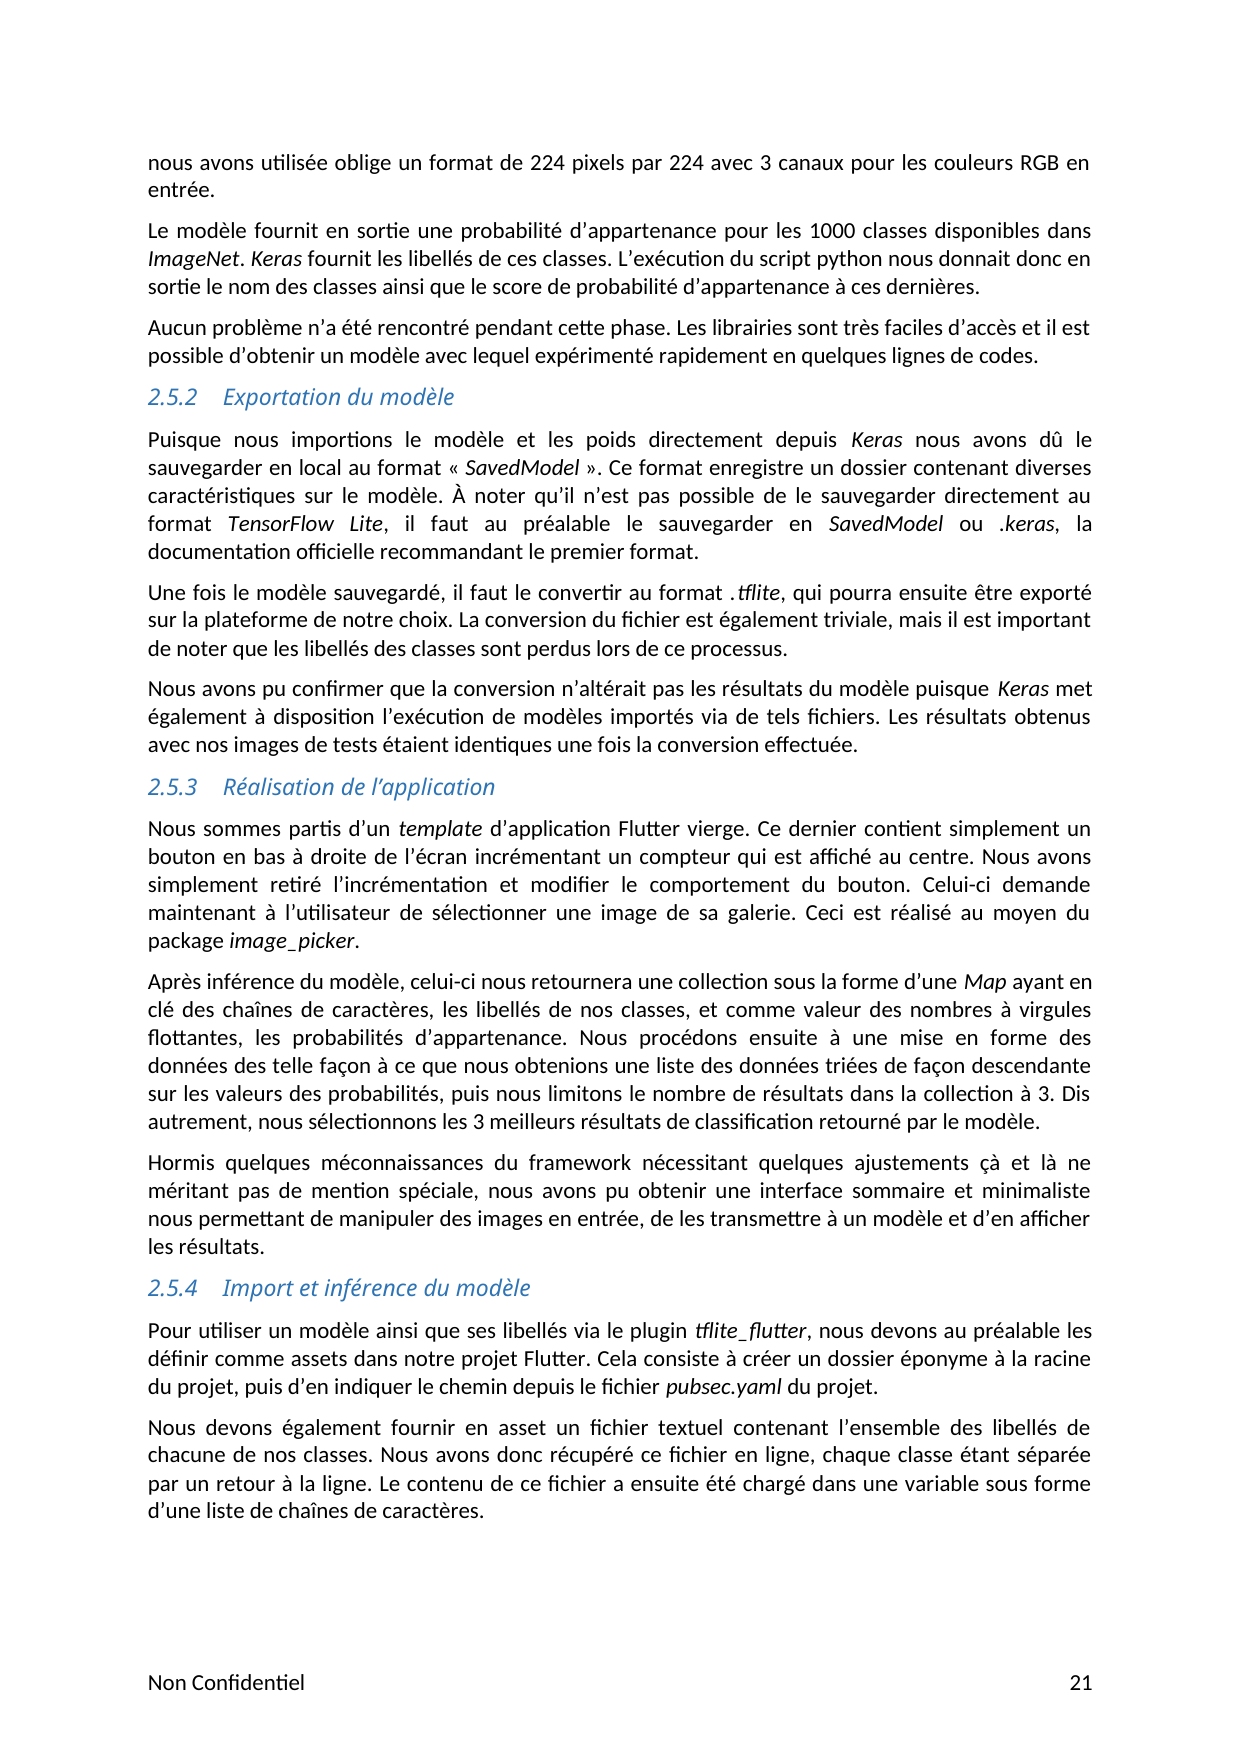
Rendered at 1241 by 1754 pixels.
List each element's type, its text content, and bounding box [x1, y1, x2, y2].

text Après inférence du modèle, celui-ci nous retournera une collection sous la forme d’une Map ayant en clé des chaînes de caractères, les libellés de nos classes, et comme valeur des nombres à virgules flottantes, les probabilités d’appartenance. Nous procédons ensuite à une mise en forme des données des telle façon à ce que nous obtenions une liste des données triées de façon descendante sur les valeurs des probabilités, puis nous limitons le nombre de résultats dans la collection à 3. Dis autrement, nous sélectionnons les 3 meilleurs résultats de classification retourné par le modèle. [148, 967, 1093, 1135]
text Pour utiliser un modèle ainsi que ses libellés via le plugin tflite_flutter, nous devons au préalable les définir comme assets dans notre projet Flutter. Cela consiste à créer un dossier éponyme à la racine du projet, puis d’en indiquer le chemin depuis le fichier pubsec.yaml du projet. [148, 1316, 1093, 1400]
subtitle Import et inférence du modèle [148, 1272, 1093, 1303]
text Hormis quelques méconnaissances du framework nécessitant quelques ajustements çà et là ne méritant pas de mention spéciale, nous avons pu obtenir une interface sommaire et minimaliste nous permettant de manipuler des images en entrée, de les transmettre à un modèle et d’en afficher les résultats. [148, 1148, 1093, 1260]
text Le modèle fournit en sortie une probabilité d’appartenance pour les 1000 classes disponibles dans ImageNet. Keras fournit les libellés de ces classes. L’exécution du script python nous donnait donc en sortie le nom des classes ainsi que le score de probabilité d’appartenance à ces dernières. [148, 216, 1093, 300]
subtitle Exportation du modèle [148, 381, 1093, 412]
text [148, 148, 1093, 204]
text Aucun problème n’a été rencontré pendant cette phase. Les librairies sont très faciles d’accès et il est possible d’obtenir un modèle avec lequel expérimenté rapidement en quelques lignes de codes. [148, 313, 1093, 369]
subtitle Réalisation de l’application [148, 771, 1093, 802]
text Puisque nous importions le modèle et les poids directement depuis Keras nous avons dû le sauvegarder en local au format « SavedModel ». Ce format enregistre un dossier contenant diverses caractéristiques sur le modèle. À noter qu’il n’est pas possible de le sauvegarder directement au format TensorFlow Lite, il faut au préalable le sauvegarder en SavedModel ou .keras, la documentation officielle recommandant le premier format. [148, 425, 1093, 565]
text Nous avons pu confirmer que la conversion n’altérait pas les résultats du modèle puisque Keras met également à disposition l’exécution de modèles importés via de tels fichiers. Les résultats obtenus avec nos images de tests étaient identiques une fois la conversion effectuée. [148, 674, 1093, 758]
text Une fois le modèle sauvegardé, il faut le convertir au format .tflite, qui pourra ensuite être exporté sur la plateforme de notre choix. La conversion du fichier est également triviale, mais il est important de noter que les libellés des classes sont perdus lors de ce processus. [148, 578, 1093, 662]
text Nous sommes partis d’un template d’application Flutter vierge. Ce dernier contient simplement un bouton en bas à droite de l’écran incrémentant un compteur qui est affiché au centre. Nous avons simplement retiré l’incrémentation et modifier le comportement du bouton. Celui-ci demande maintenant à l’utilisateur de sélectionner une image de sa galerie. Ceci est réalisé au moyen du package image_picker. [148, 814, 1093, 954]
text Nous devons également fournir en asset un fichier textuel contenant l’ensemble des libellés de chacune de nos classes. Nous avons donc récupéré ce fichier en ligne, chaque classe étant séparée par un retour à la ligne. Le contenu de ce fichier a ensuite été chargé dans une variable sous forme d’une liste de chaînes de caractères. [148, 1413, 1093, 1525]
